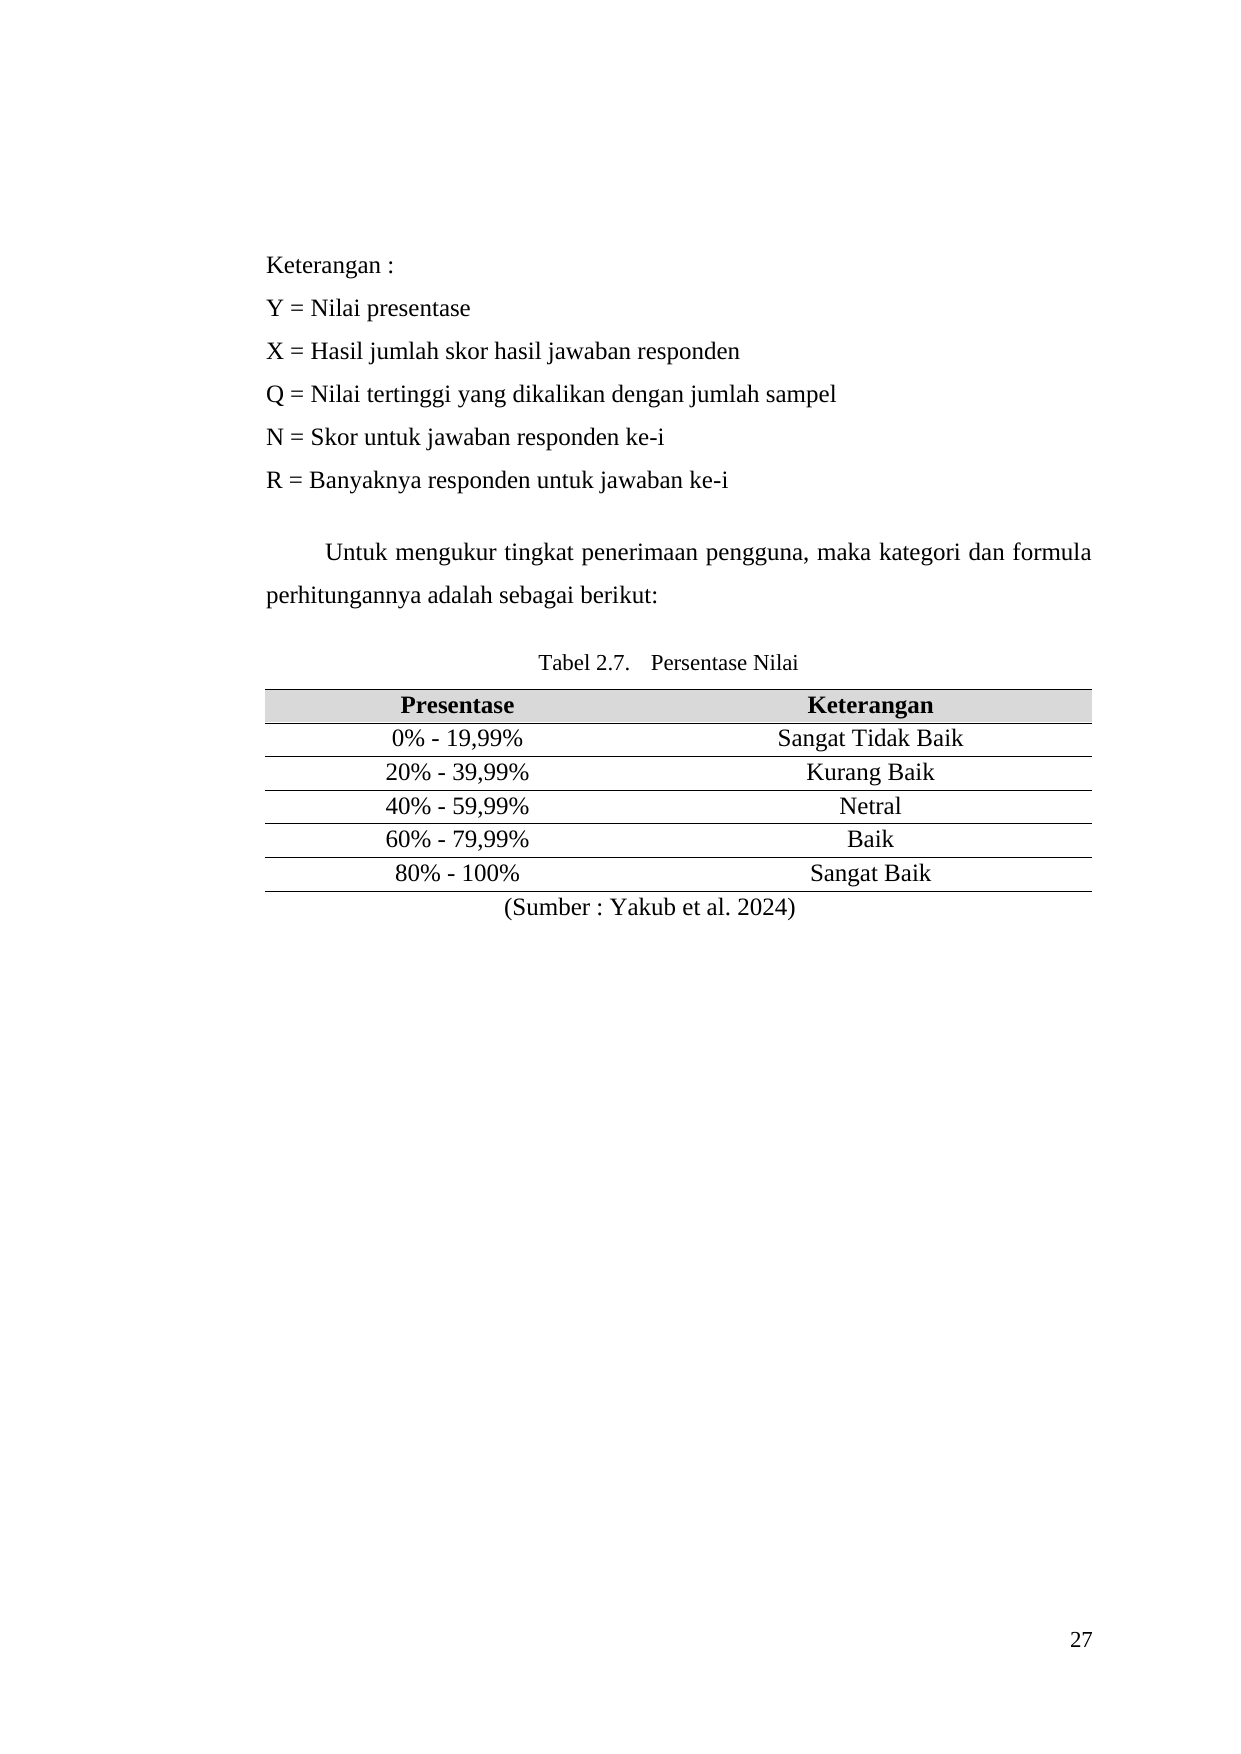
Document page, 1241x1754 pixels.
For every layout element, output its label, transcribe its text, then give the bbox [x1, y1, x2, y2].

table_cell 20% - 39,99% [265, 757, 649, 790]
text Untuk mengukur tingkat penerimaan pengguna, maka kategori dan formula perhitungannya adalah sebagai berikut: [266, 537, 1092, 608]
table_header Presentase [265, 690, 649, 722]
text Q = Nilai tertinggi yang dikalikan dengan jumlah sampel [207, 379, 1092, 408]
table_cell 80% - 100% [265, 858, 649, 891]
text (Sumber : Yakub et al. 2024) [207, 892, 1092, 920]
table_cell Kurang Baik [649, 757, 1092, 790]
table_cell 0% - 19,99% [265, 724, 649, 756]
text X = Hasil jumlah skor hasil jawaban responden [207, 336, 1092, 365]
table_cell Netral [649, 791, 1092, 823]
text Keterangan : [207, 250, 1092, 279]
table_header Keterangan [649, 690, 1092, 722]
table_cell Baik [649, 824, 1092, 857]
text N = Skor untuk jawaban responden ke-i [207, 422, 1092, 451]
table_cell 40% - 59,99% [265, 791, 649, 823]
text Y = Nilai presentase [207, 293, 1092, 322]
table_cell Sangat Baik [649, 858, 1092, 891]
text R = Banyaknya responden untuk jawaban ke-i [207, 466, 1092, 494]
table_cell 60% - 79,99% [265, 824, 649, 857]
table_cell Sangat Tidak Baik [649, 724, 1092, 756]
text Persentase Nilai [244, 649, 1092, 676]
